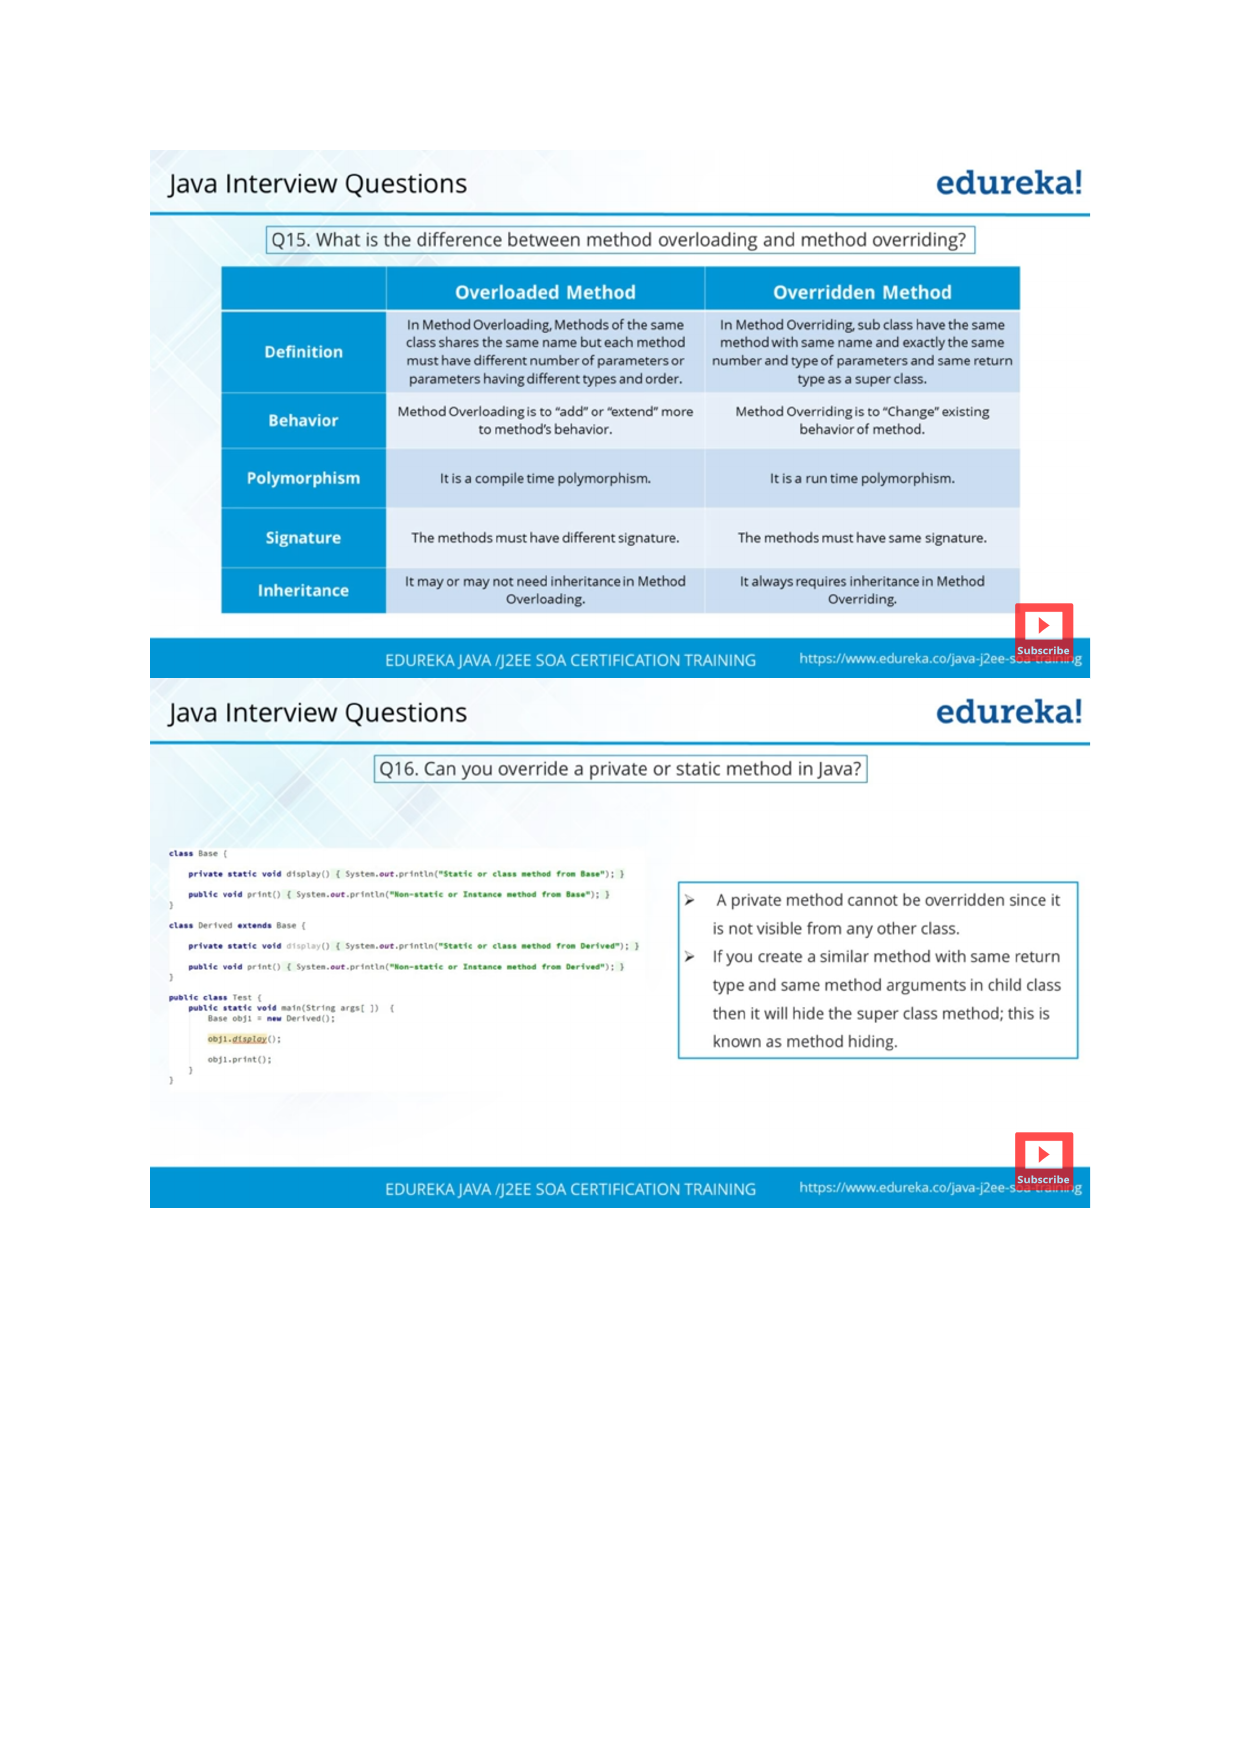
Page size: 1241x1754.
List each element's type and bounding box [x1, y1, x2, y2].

picture [497, 1183, 530, 1198]
picture [800, 653, 840, 665]
picture [386, 654, 392, 666]
picture [458, 655, 491, 669]
picture [458, 1184, 491, 1198]
picture [150, 150, 1091, 666]
picture [536, 1183, 566, 1195]
picture [685, 1183, 756, 1195]
picture [571, 654, 680, 666]
picture [386, 1183, 392, 1195]
picture [395, 654, 454, 666]
picture [395, 1183, 454, 1195]
picture [685, 654, 756, 666]
picture [536, 654, 566, 666]
picture [150, 679, 1091, 1195]
picture [571, 1183, 680, 1195]
picture [497, 654, 530, 669]
